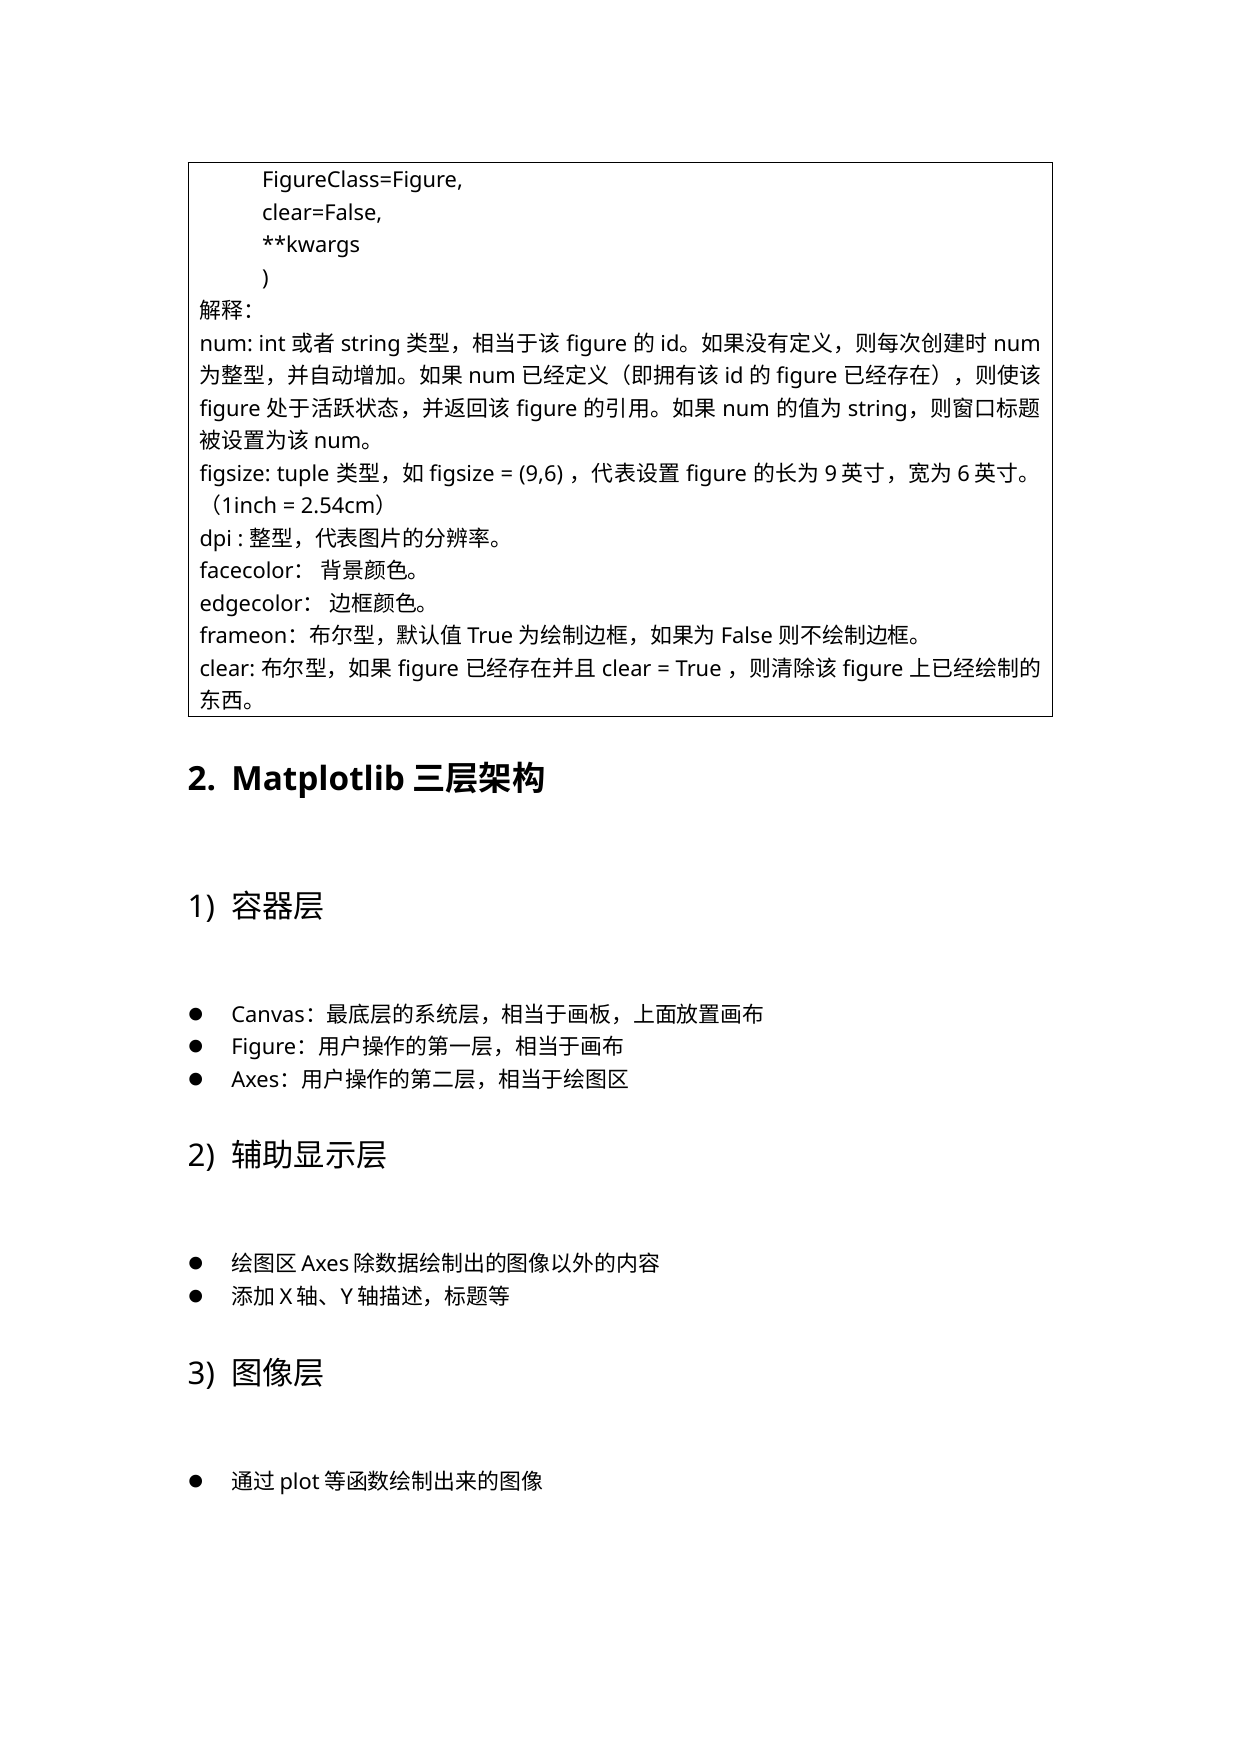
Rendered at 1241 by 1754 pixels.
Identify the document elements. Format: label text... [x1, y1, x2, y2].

subtitle 图像层 [187, 1338, 1053, 1403]
list 通过plot等函数绘制出来的图像 [187, 1463, 1053, 1496]
subtitle Matplotlib三层架构 [187, 744, 1053, 809]
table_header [189, 163, 1052, 716]
list Axes：用户操作的第二层，相当于绘图区 [187, 1061, 1053, 1094]
list 绘图区Axes除数据绘制出的图像以外的内容 [187, 1246, 1053, 1278]
list 添加X轴、Y轴描述，标题等 [187, 1278, 1053, 1311]
subtitle 容器层 [187, 871, 1053, 936]
list Figure：用户操作的第一层，相当于画布 [187, 1029, 1053, 1061]
list Canvas：最底层的系统层，相当于画板，上面放置画布 [187, 996, 1053, 1029]
subtitle 辅助显示层 [187, 1121, 1053, 1186]
